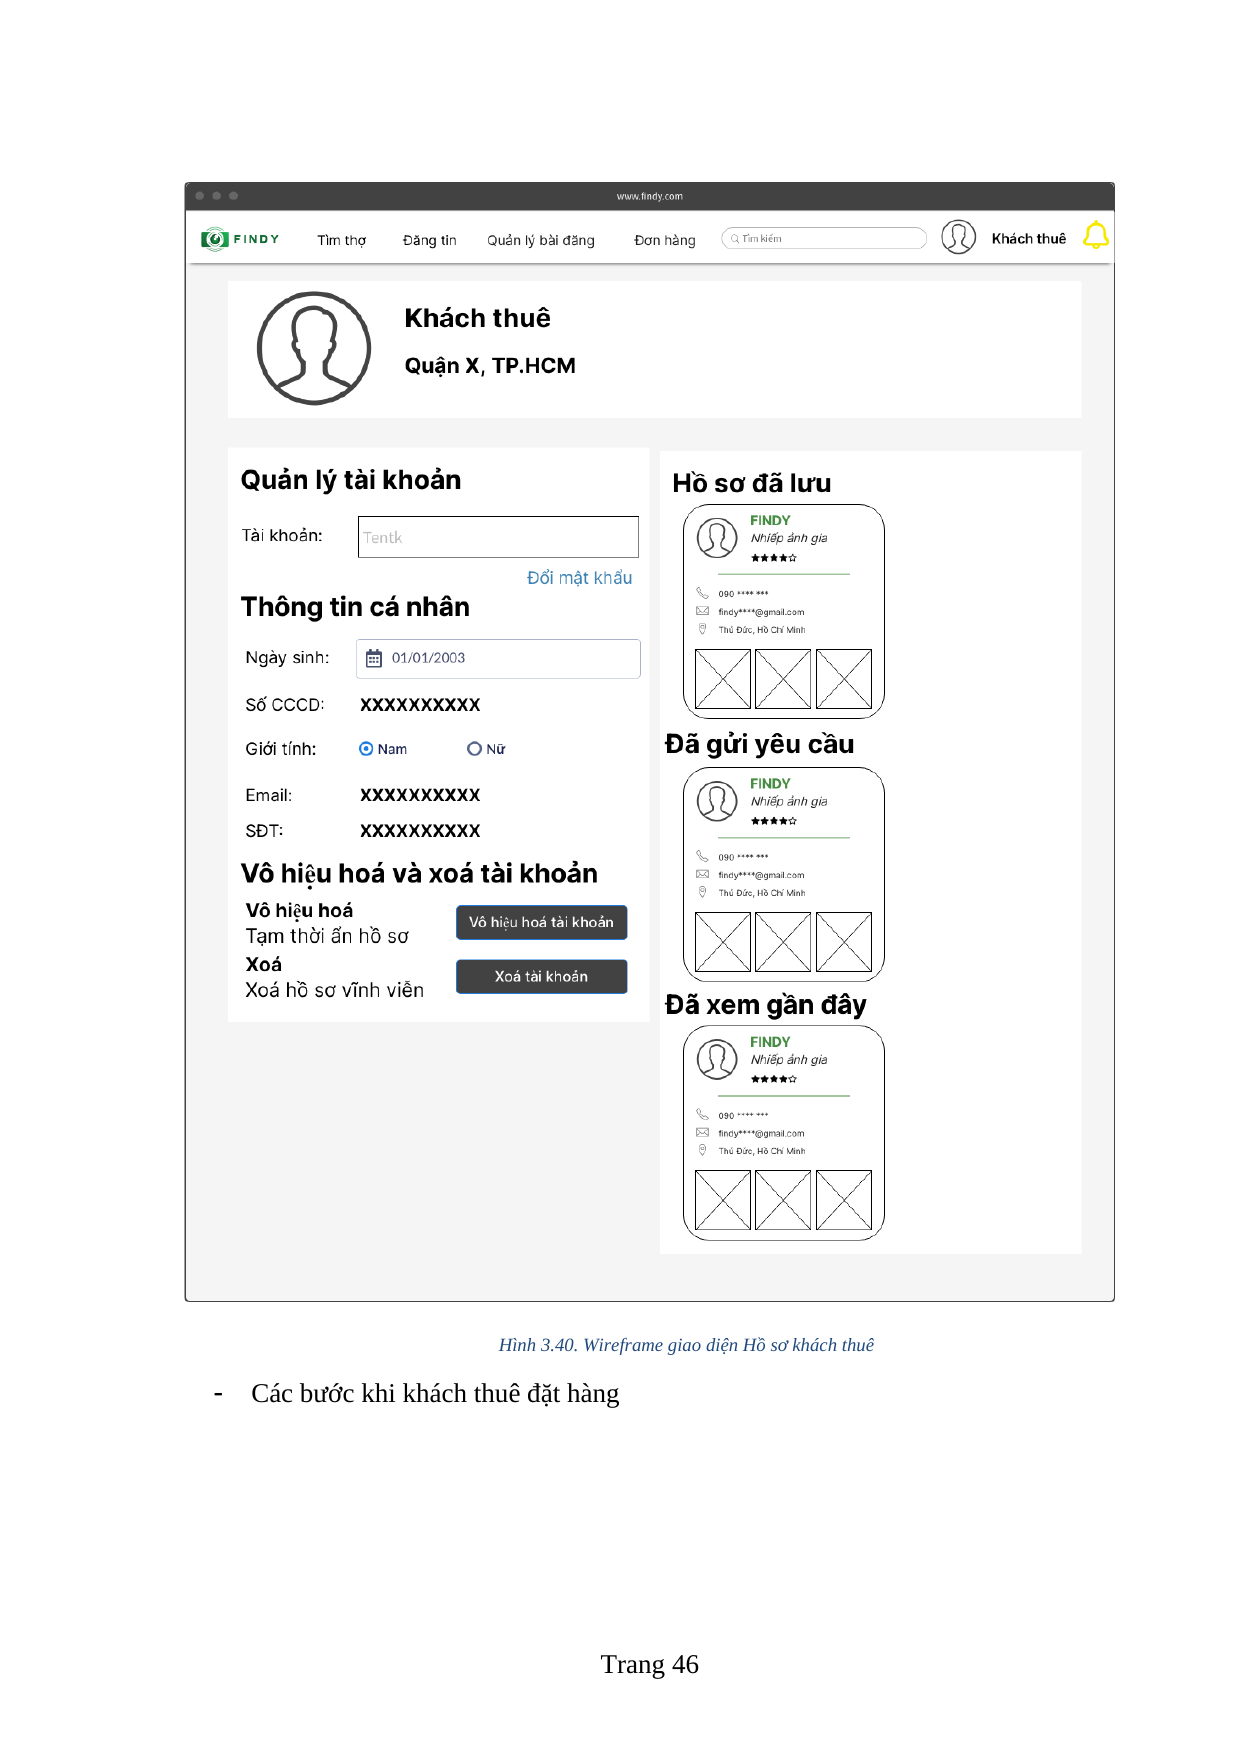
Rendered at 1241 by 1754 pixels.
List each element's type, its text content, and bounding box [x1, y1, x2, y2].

text Hình 3.40. Wireframe giao diện Hồ sơ khách thuê [177, 1334, 1122, 1356]
list Các bước khi khách thuê đặt hàng [213, 1377, 1122, 1408]
picture [179, 177, 1120, 1307]
